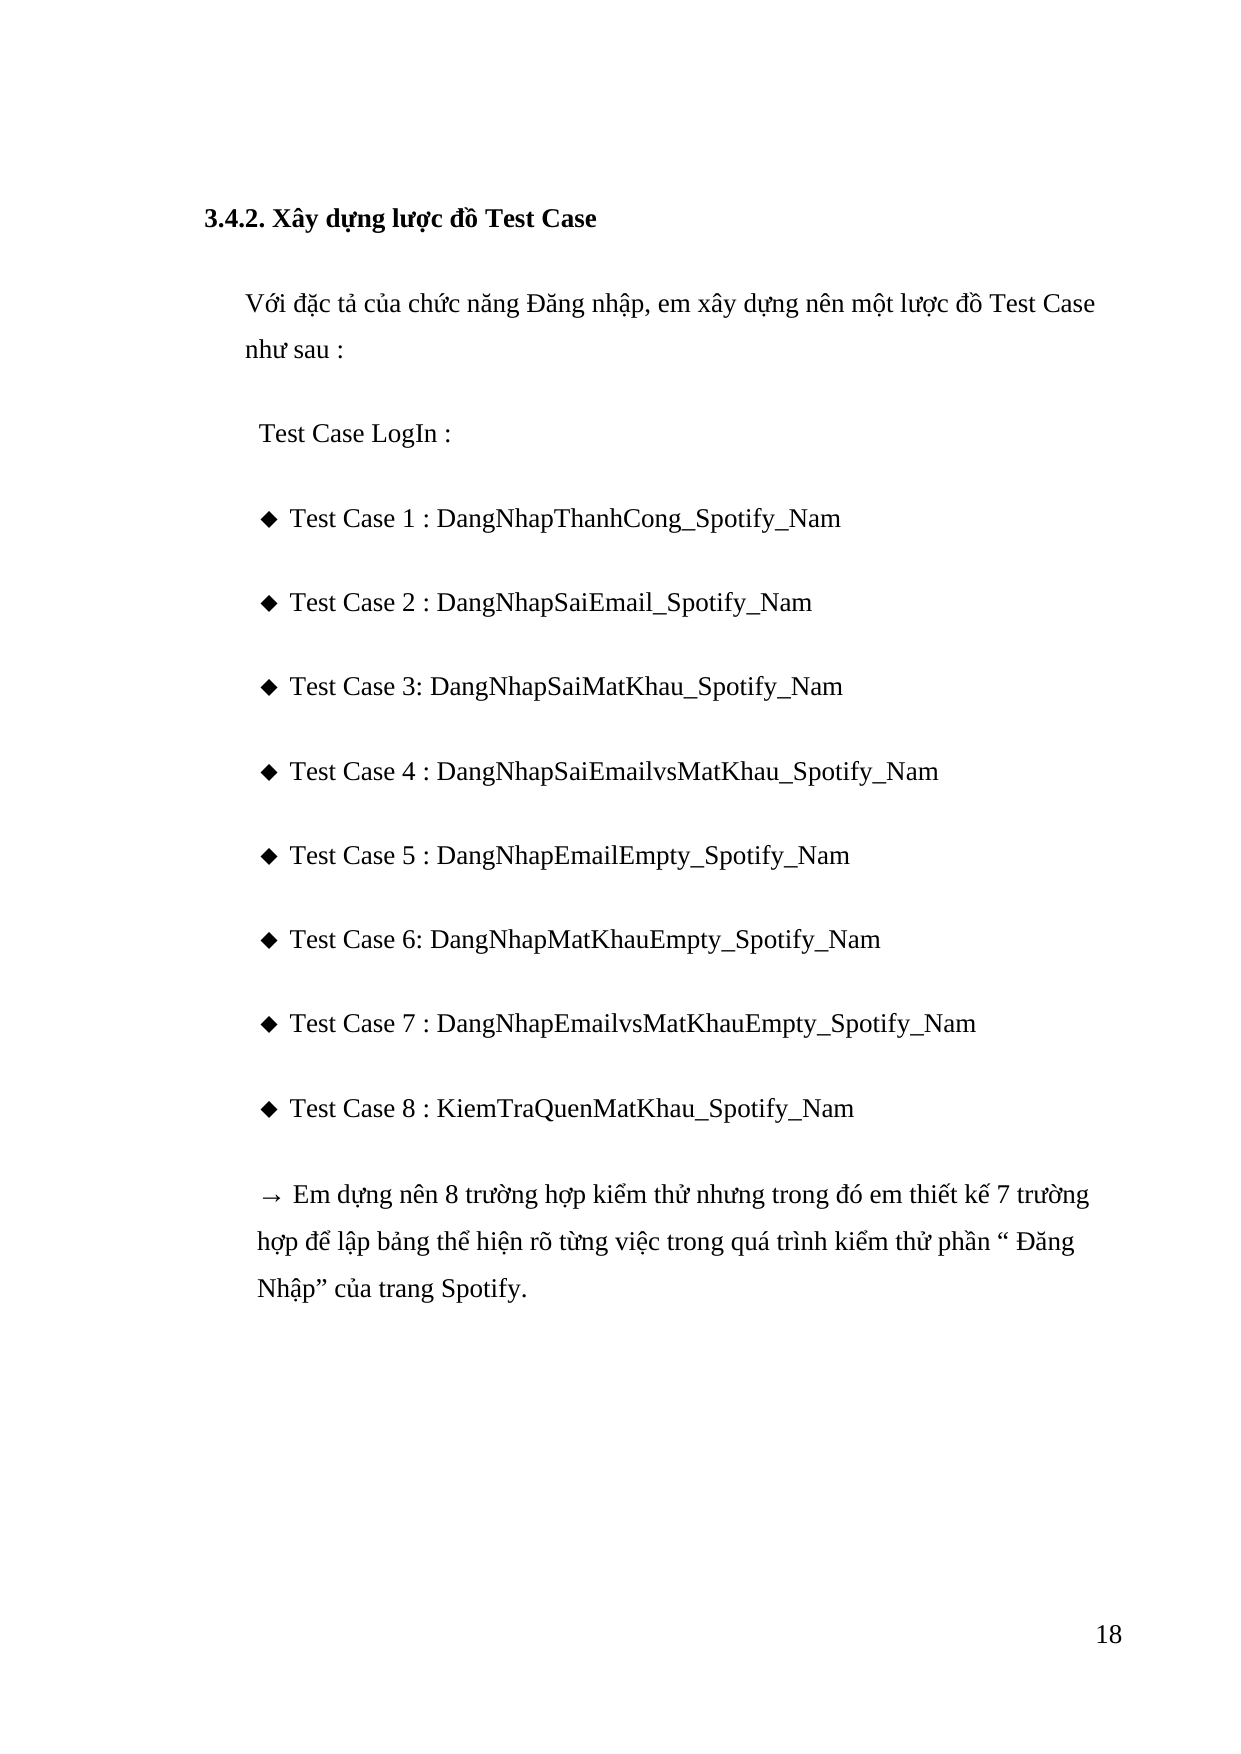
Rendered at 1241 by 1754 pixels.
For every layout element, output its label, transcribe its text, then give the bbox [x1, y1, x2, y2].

list 3.4.2. Xây dựng lược đồ Test Case [177, 202, 1122, 233]
list Test Case 6: DangNhapMatKhauEmpty_Spotify_Nam [258, 923, 1122, 954]
list Test Case LogIn : [245, 418, 1122, 449]
list Test Case 3: DangNhapSaiMatKhau_Spotify_Nam [258, 670, 1122, 702]
list Test Case 8 : KiemTraQuenMatKhau_Spotify_Nam [258, 1092, 1122, 1123]
list → Em dựng nên 8 trường hợp kiểm thử nhưng trong đó em thiết kế 7 trường hợp để lập bảng thể hiện rõ từng việc trong quá trình kiểm thử phần “ Đăng Nhập” của trang Spotify. [257, 1176, 1108, 1303]
list Test Case 2 : DangNhapSaiEmail_Spotify_Nam [258, 586, 1122, 617]
list Test Case 1 : DangNhapThanhCong_Spotify_Nam [258, 502, 1122, 533]
list Với đặc tả của chức năng Đăng nhập, em xây dựng nên một lược đồ Test Case như sau : [245, 287, 1122, 364]
list Test Case 5 : DangNhapEmailEmpty_Spotify_Nam [258, 839, 1122, 870]
list Test Case 7 : DangNhapEmailvsMatKhauEmpty_Spotify_Nam [258, 1007, 1122, 1039]
list Test Case 4 : DangNhapSaiEmailvsMatKhau_Spotify_Nam [258, 755, 1122, 786]
